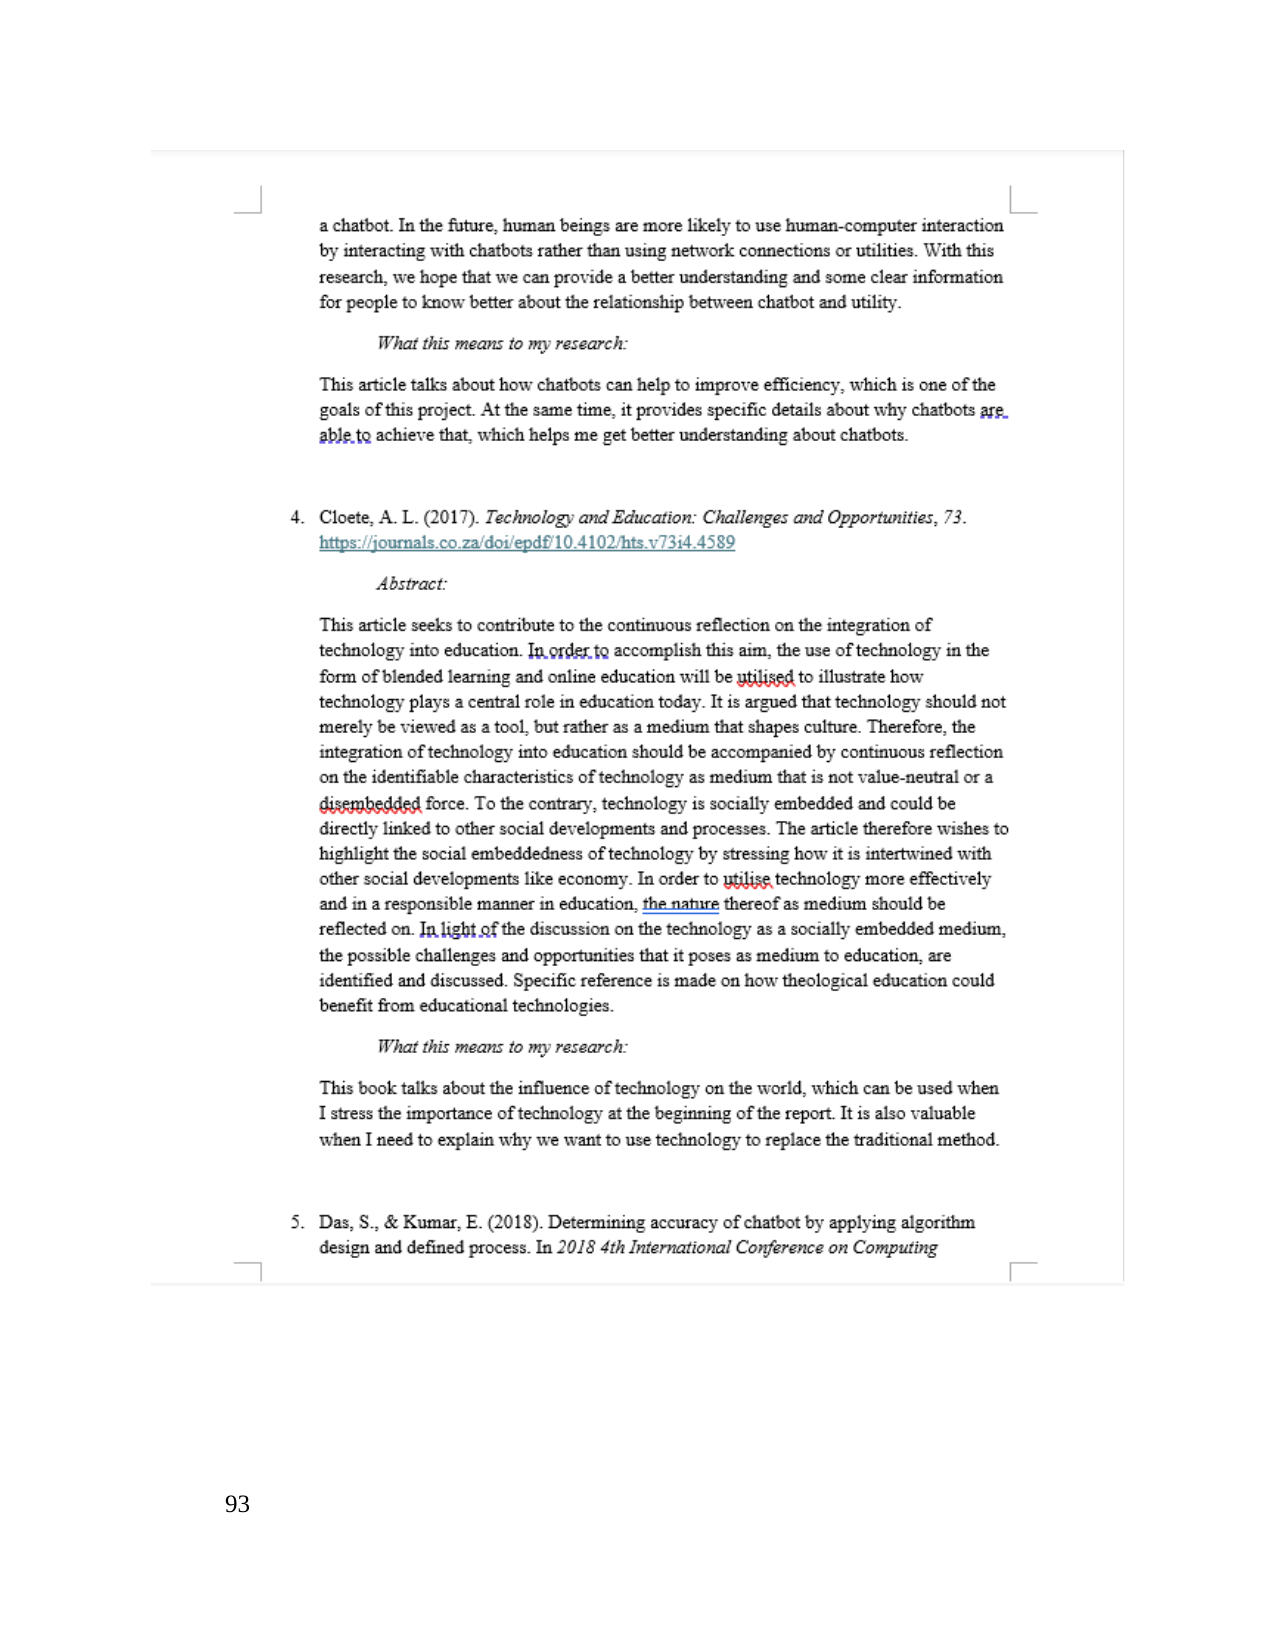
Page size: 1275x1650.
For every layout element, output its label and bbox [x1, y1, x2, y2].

picture [150, 150, 1125, 1286]
